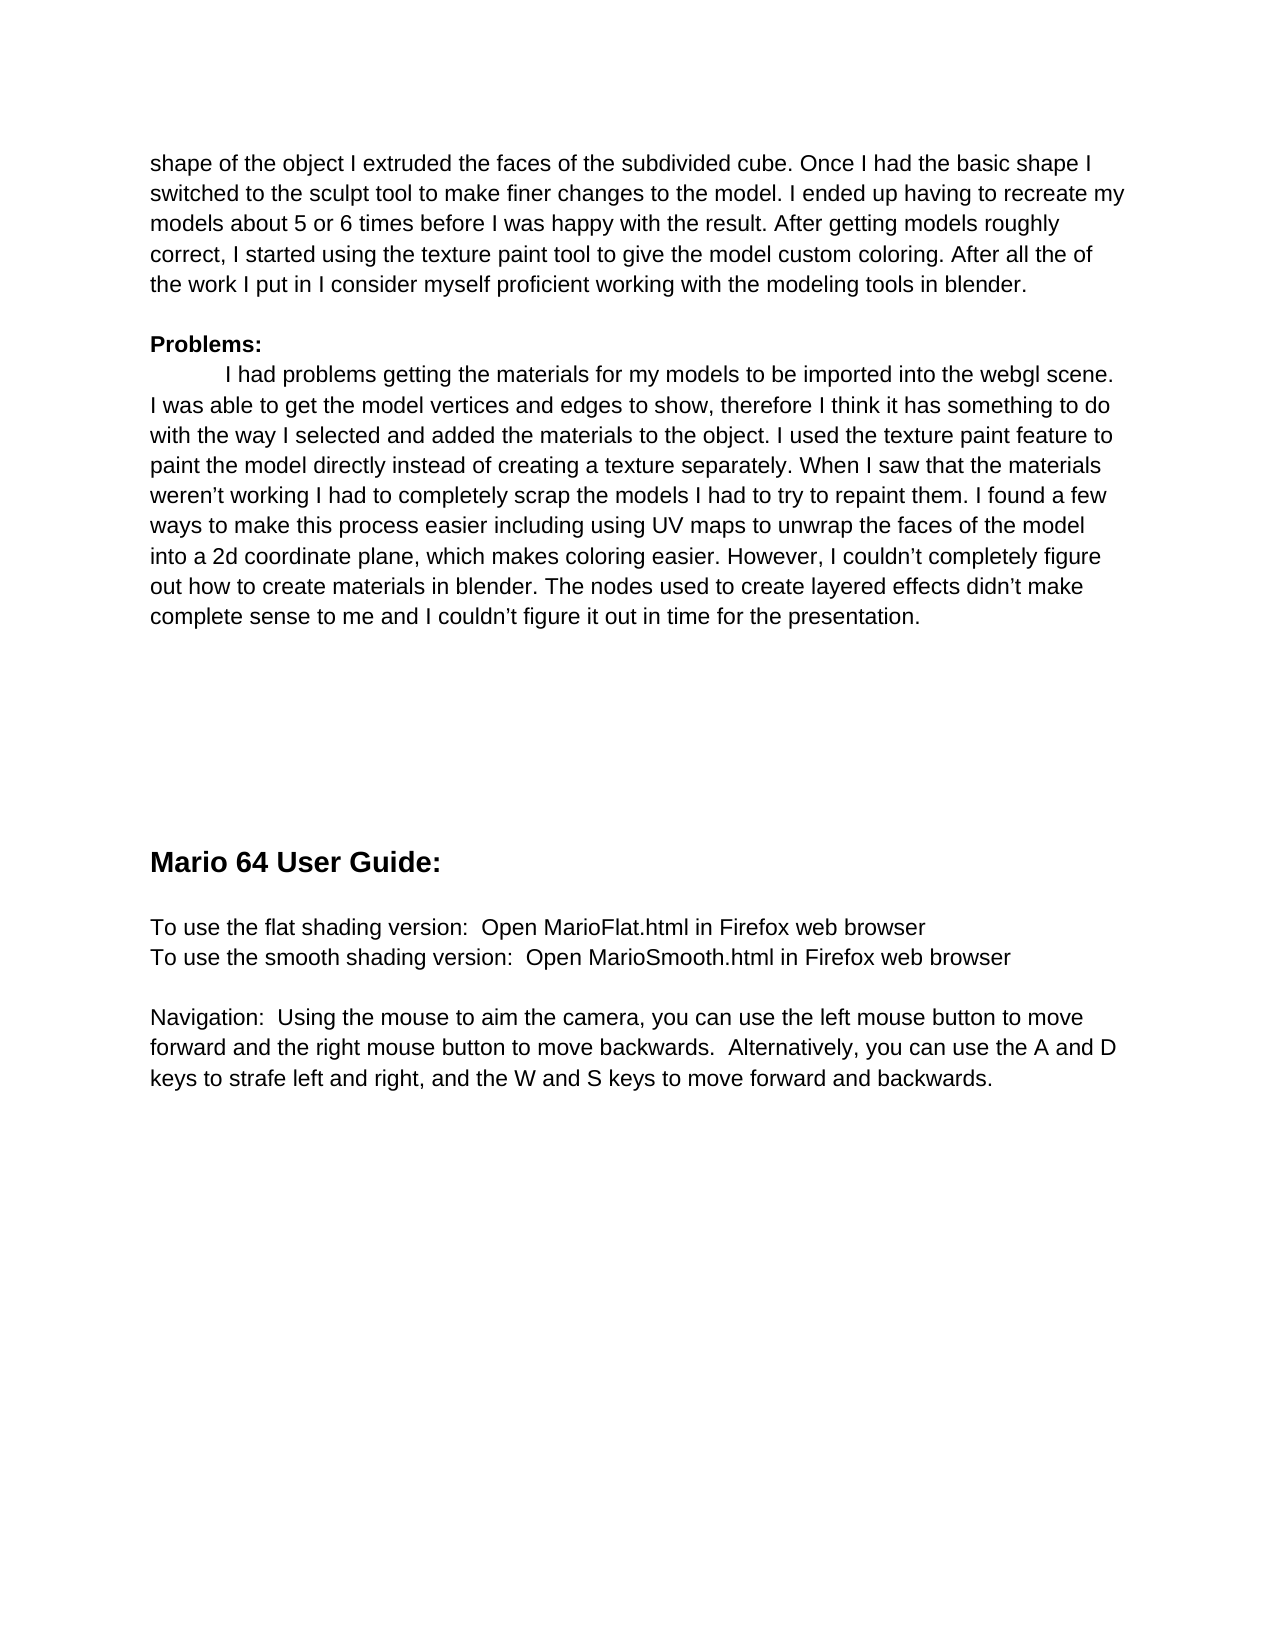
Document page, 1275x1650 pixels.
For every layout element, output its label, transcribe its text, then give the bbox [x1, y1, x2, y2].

text Problems: [150, 331, 1125, 358]
text To use the smooth shading version: Open MarioSmooth.html in Firefox web browser [150, 944, 1125, 970]
text To use the flat shading version: Open MarioFlat.html in Firefox web browser [150, 913, 1125, 940]
text Mario 64 User Guide: [150, 845, 1125, 878]
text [150, 150, 1125, 297]
text Navigation: Using the mouse to aim the camera, you can use the left mouse button to move forward and the right mouse button to move backwards. Alternatively, you can use the A and D keys to strafe left and right, and the W and S keys to move forward and backwards. [150, 1004, 1125, 1091]
text I had problems getting the materials for my models to be imported into the webgl scene. I was able to get the model vertices and edges to show, therefore I think it has something to do with the way I selected and added the materials to the object. I used the texture paint feature to paint the model directly instead of creating a texture separately. When I saw that the materials weren’t working I had to completely scrap the models I had to try to repaint them. I found a few ways to make this process easier including using UV maps to unwrap the faces of the model into a 2d coordinate plane, which makes coloring easier. However, I couldn’t completely figure out how to create materials in blender. The nodes used to create layered effects didn’t make complete sense to me and I couldn’t figure it out in time for the presentation. [150, 361, 1125, 629]
